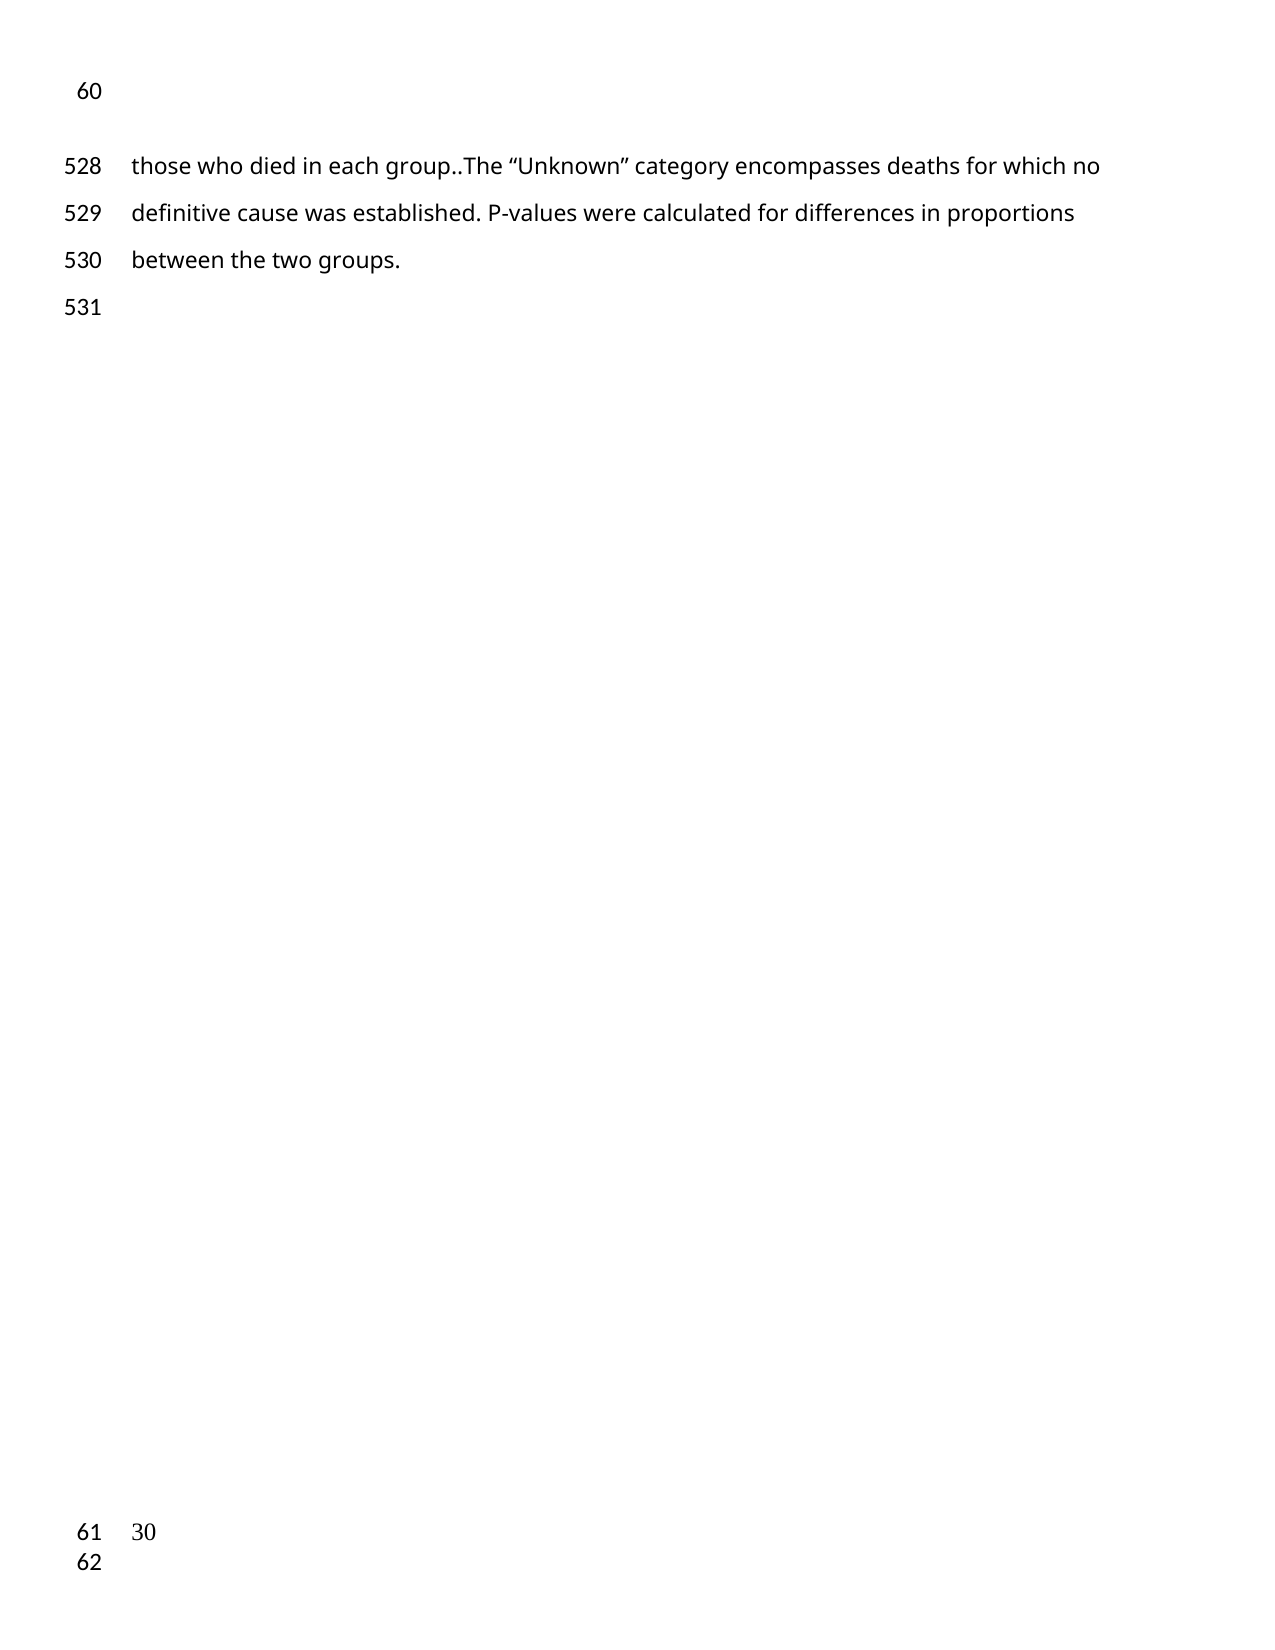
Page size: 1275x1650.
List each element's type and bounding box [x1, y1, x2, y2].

text [131, 150, 1125, 275]
